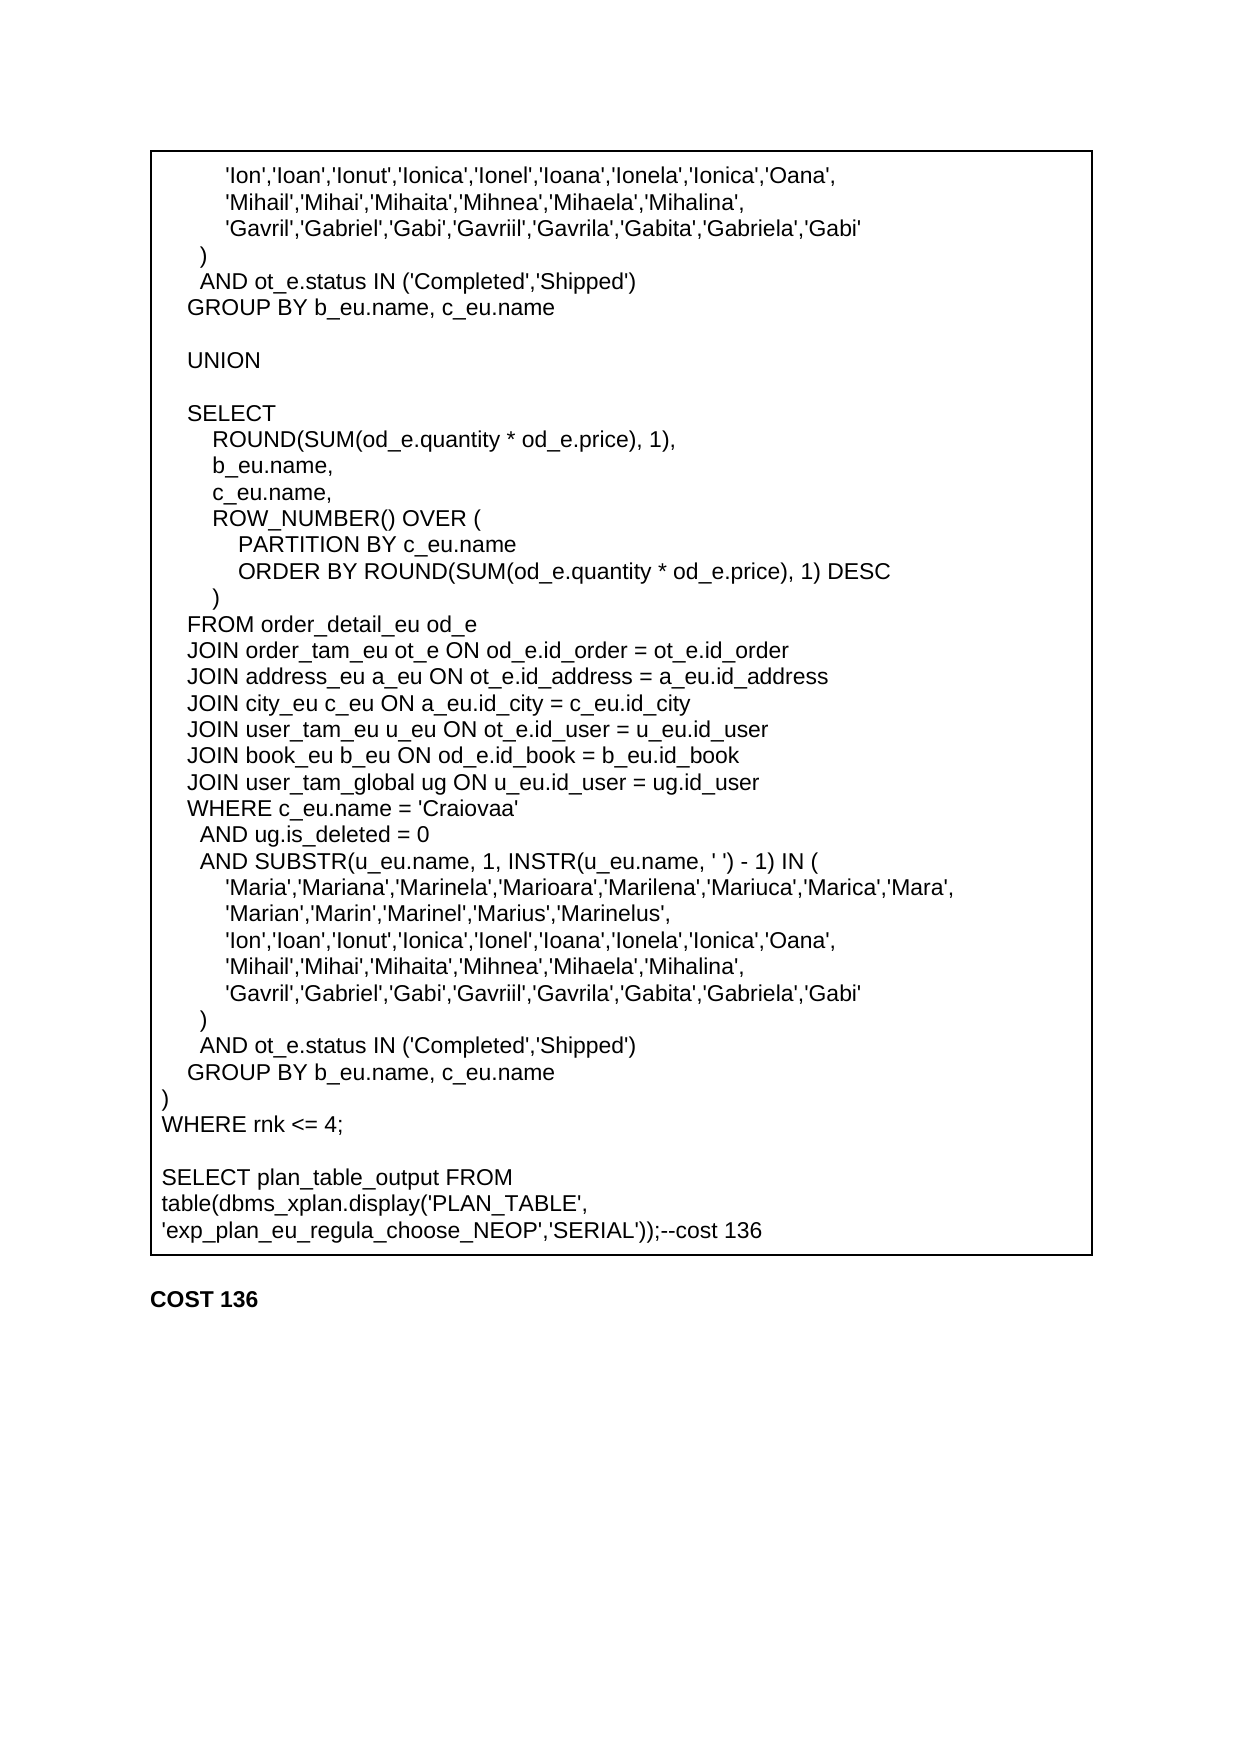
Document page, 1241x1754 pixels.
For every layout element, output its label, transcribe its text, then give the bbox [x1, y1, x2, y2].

text COST 136 [150, 1286, 1090, 1312]
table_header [152, 152, 1091, 1253]
